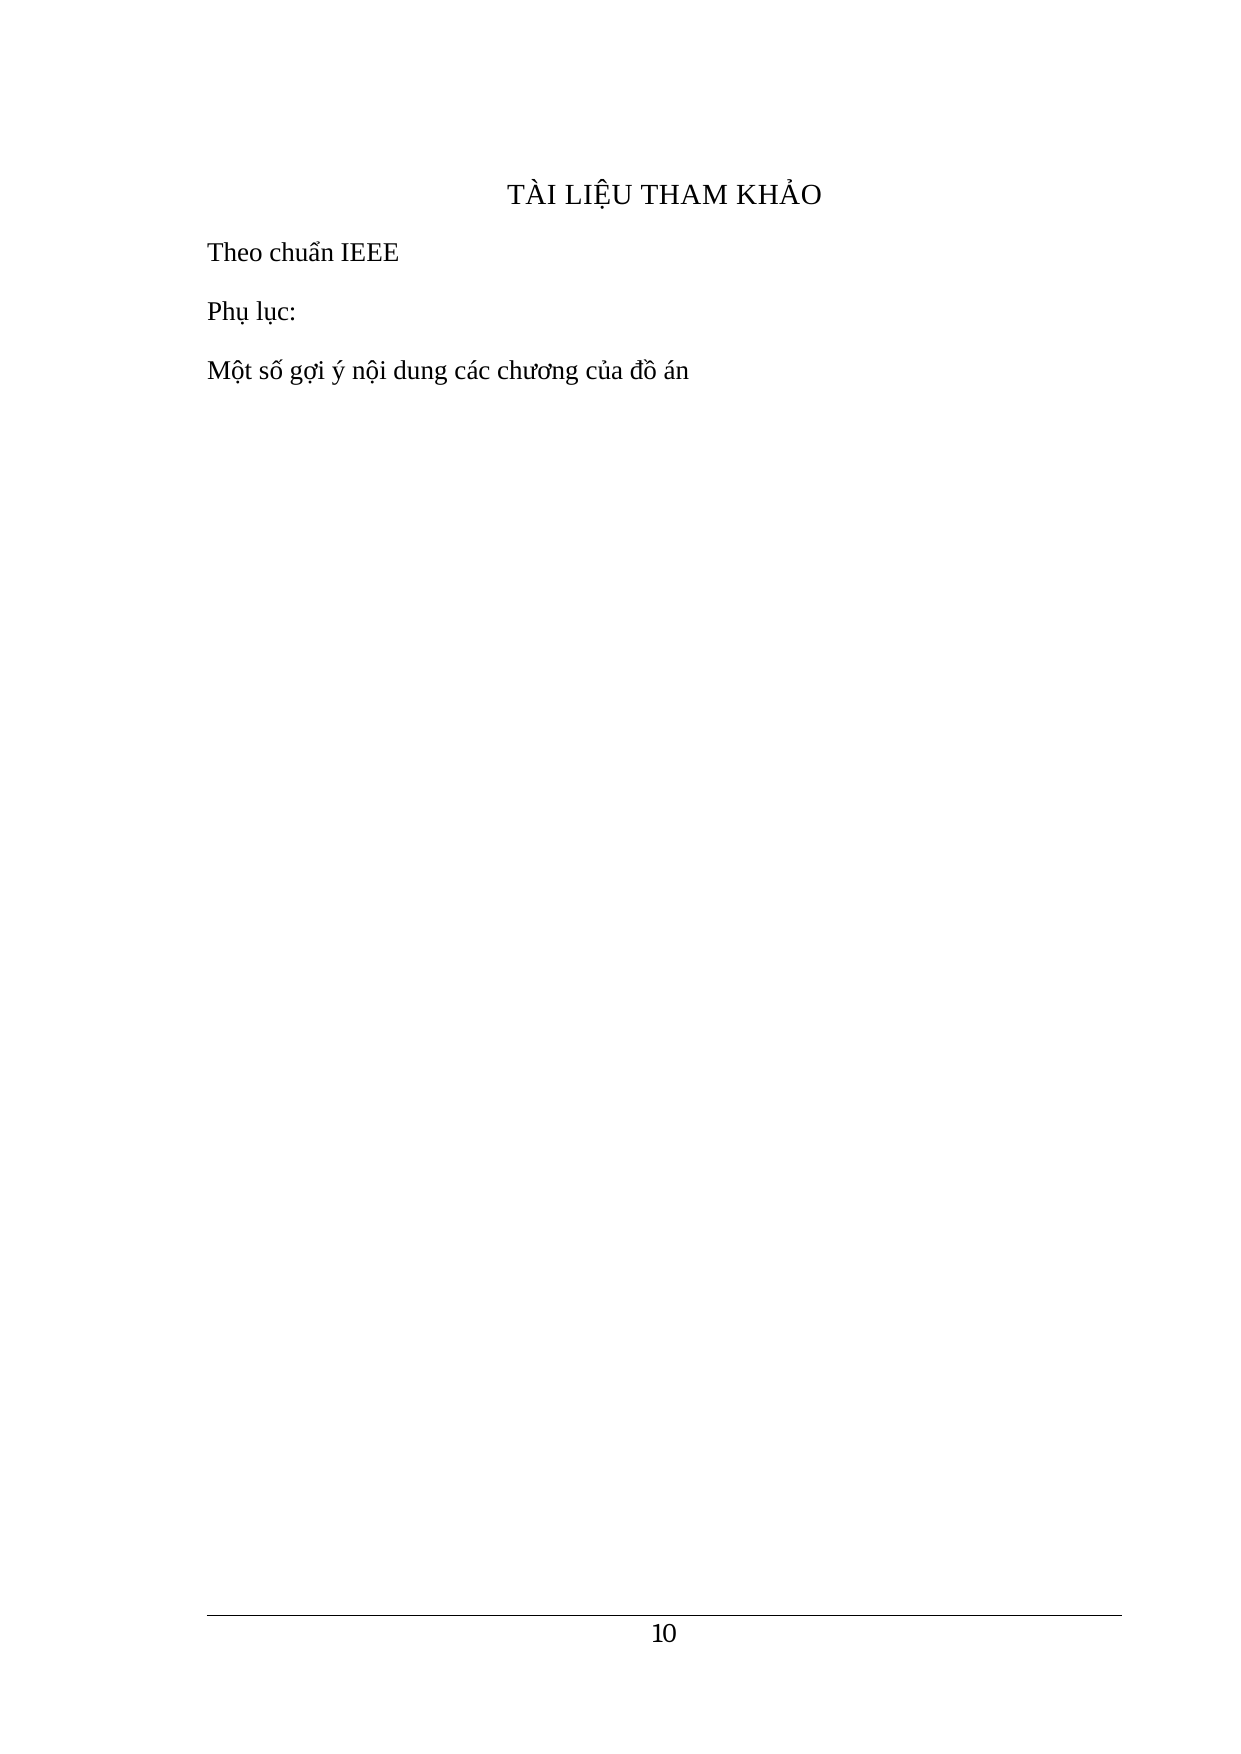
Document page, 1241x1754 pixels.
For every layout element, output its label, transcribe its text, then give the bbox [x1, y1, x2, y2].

text Phụ lục: [207, 295, 1122, 326]
text Theo chuẩn IEEE [207, 236, 1122, 267]
text Một số gợi ý nội dung các chương của đồ án [207, 354, 1122, 385]
title TÀI LIỆU THAM KHẢO [207, 177, 1122, 211]
